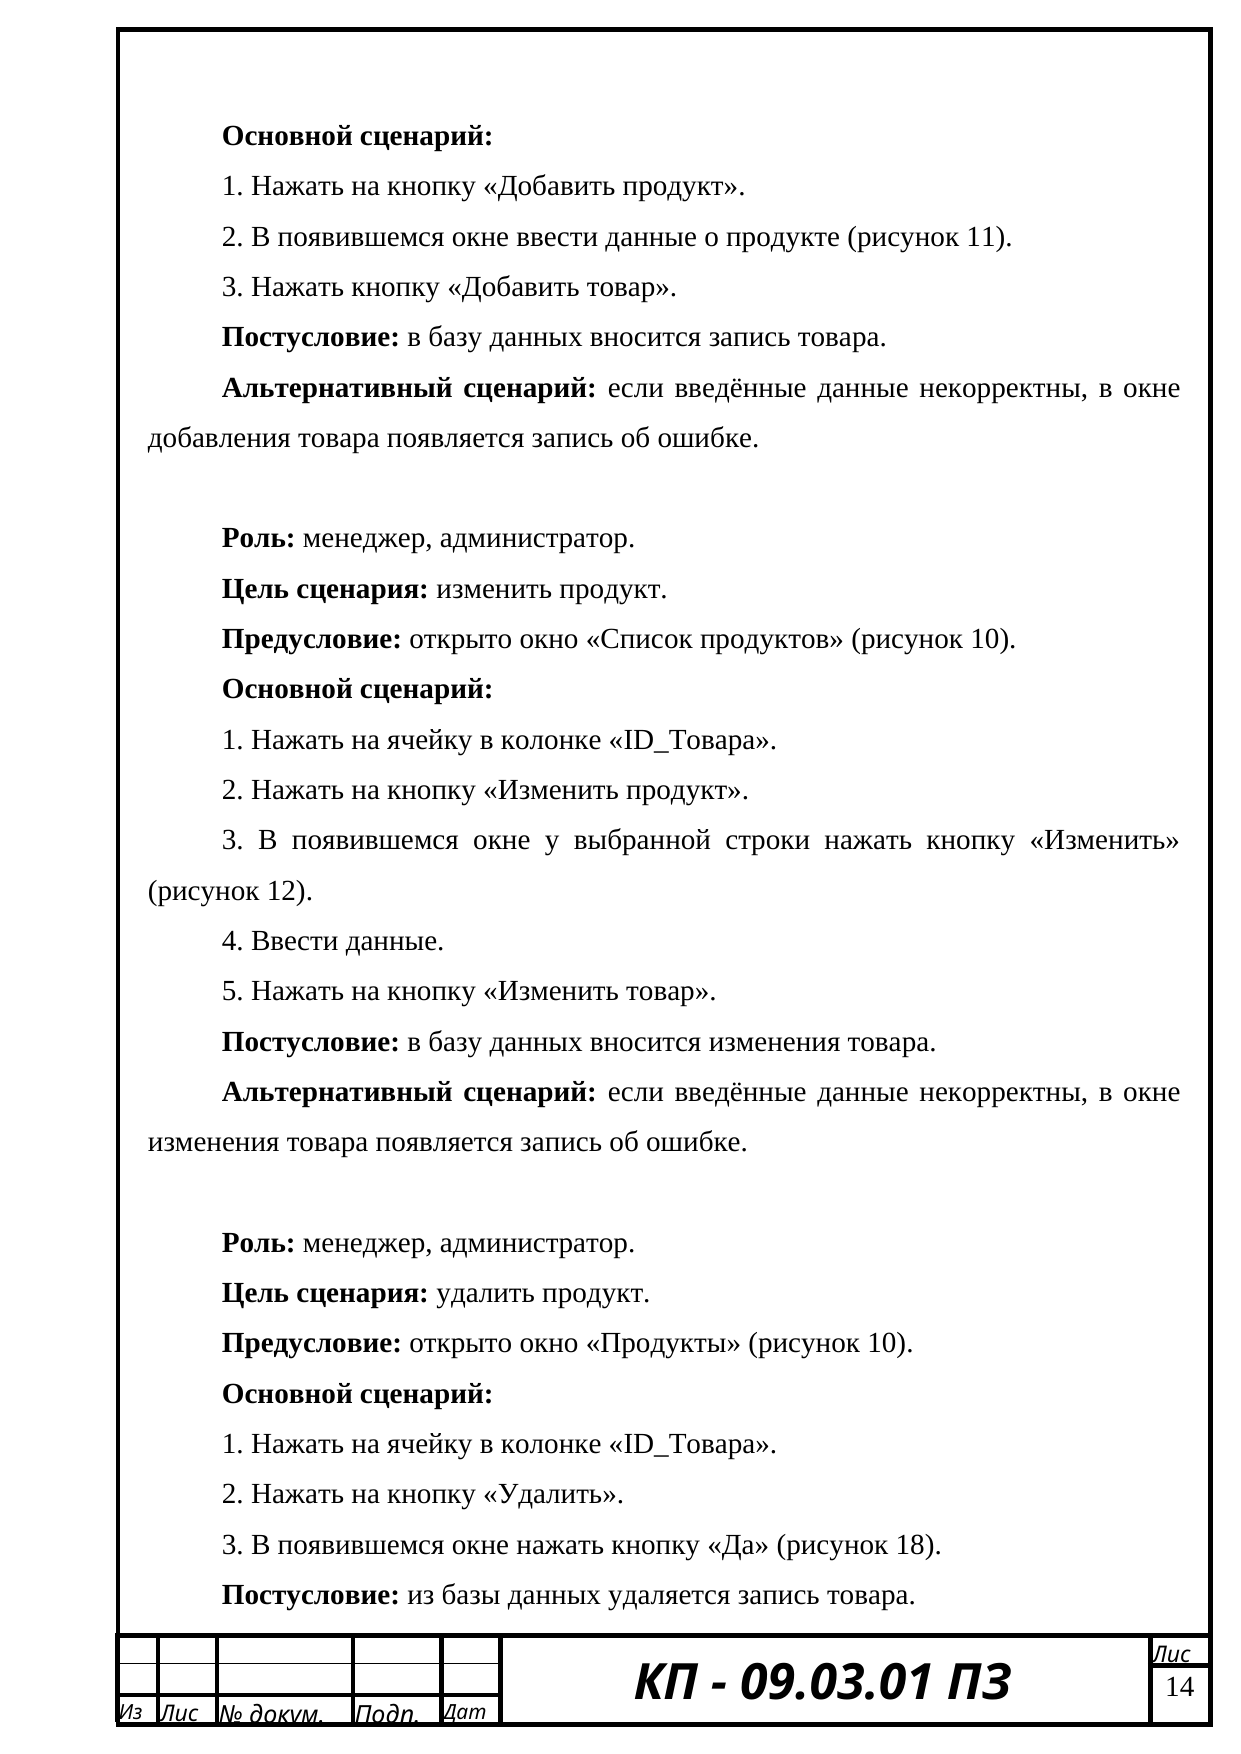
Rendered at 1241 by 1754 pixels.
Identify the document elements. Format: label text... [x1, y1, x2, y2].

text 3. В появившемся окне нажать кнопку «Да» (рисунок 18). [148, 1527, 1181, 1560]
text Роль: менеджер, администратор. [148, 1225, 1181, 1258]
text 3. В появившемся окне у выбранной строки нажать кнопку «Изменить» (рисунок 12). [148, 822, 1181, 906]
text 2. В появившемся окне ввести данные о продукте (рисунок 11). [148, 219, 1181, 252]
text Основной сценарий: [148, 672, 1181, 705]
text Постусловие: из базы данных удаляется запись товара. [148, 1577, 1181, 1611]
text Альтернативный сценарий: если введённые данные некорректны, в окне изменения товара появляется запись об ошибке. [148, 1074, 1181, 1158]
text Цель сценария: удалить продукт. [148, 1275, 1181, 1309]
text Постусловие: в базу данных вносится изменения товара. [148, 1024, 1181, 1057]
text 4. Ввести данные. [148, 923, 1181, 957]
text 3. Нажать кнопку «Добавить товар». [148, 269, 1181, 303]
text Предусловие: открыто окно «Список продуктов» (рисунок 10). [148, 621, 1181, 655]
text Предусловие: открыто окно «Продукты» (рисунок 10). [148, 1326, 1181, 1359]
text Основной сценарий: [148, 1376, 1181, 1409]
text Цель сценария: изменить продукт. [148, 571, 1181, 604]
text Основной сценарий: [148, 118, 1181, 152]
text 1. Нажать на ячейку в колонке «ID_Товара». [148, 1426, 1181, 1460]
text 1. Нажать на кнопку «Добавить продукт». [148, 168, 1181, 202]
text 2. Нажать на кнопку «Удалить». [148, 1477, 1181, 1510]
text Роль: менеджер, администратор. [148, 521, 1181, 554]
text Альтернативный сценарий: если введённые данные некорректны, в окне добавления товара появляется запись об ошибке. [148, 370, 1181, 453]
text 2. Нажать на кнопку «Изменить продукт». [148, 772, 1181, 806]
text Постусловие: в базу данных вносится запись товара. [148, 319, 1181, 353]
text 1. Нажать на ячейку в колонке «ID_Товара». [148, 722, 1181, 755]
text 5. Нажать на кнопку «Изменить товар». [148, 973, 1181, 1007]
